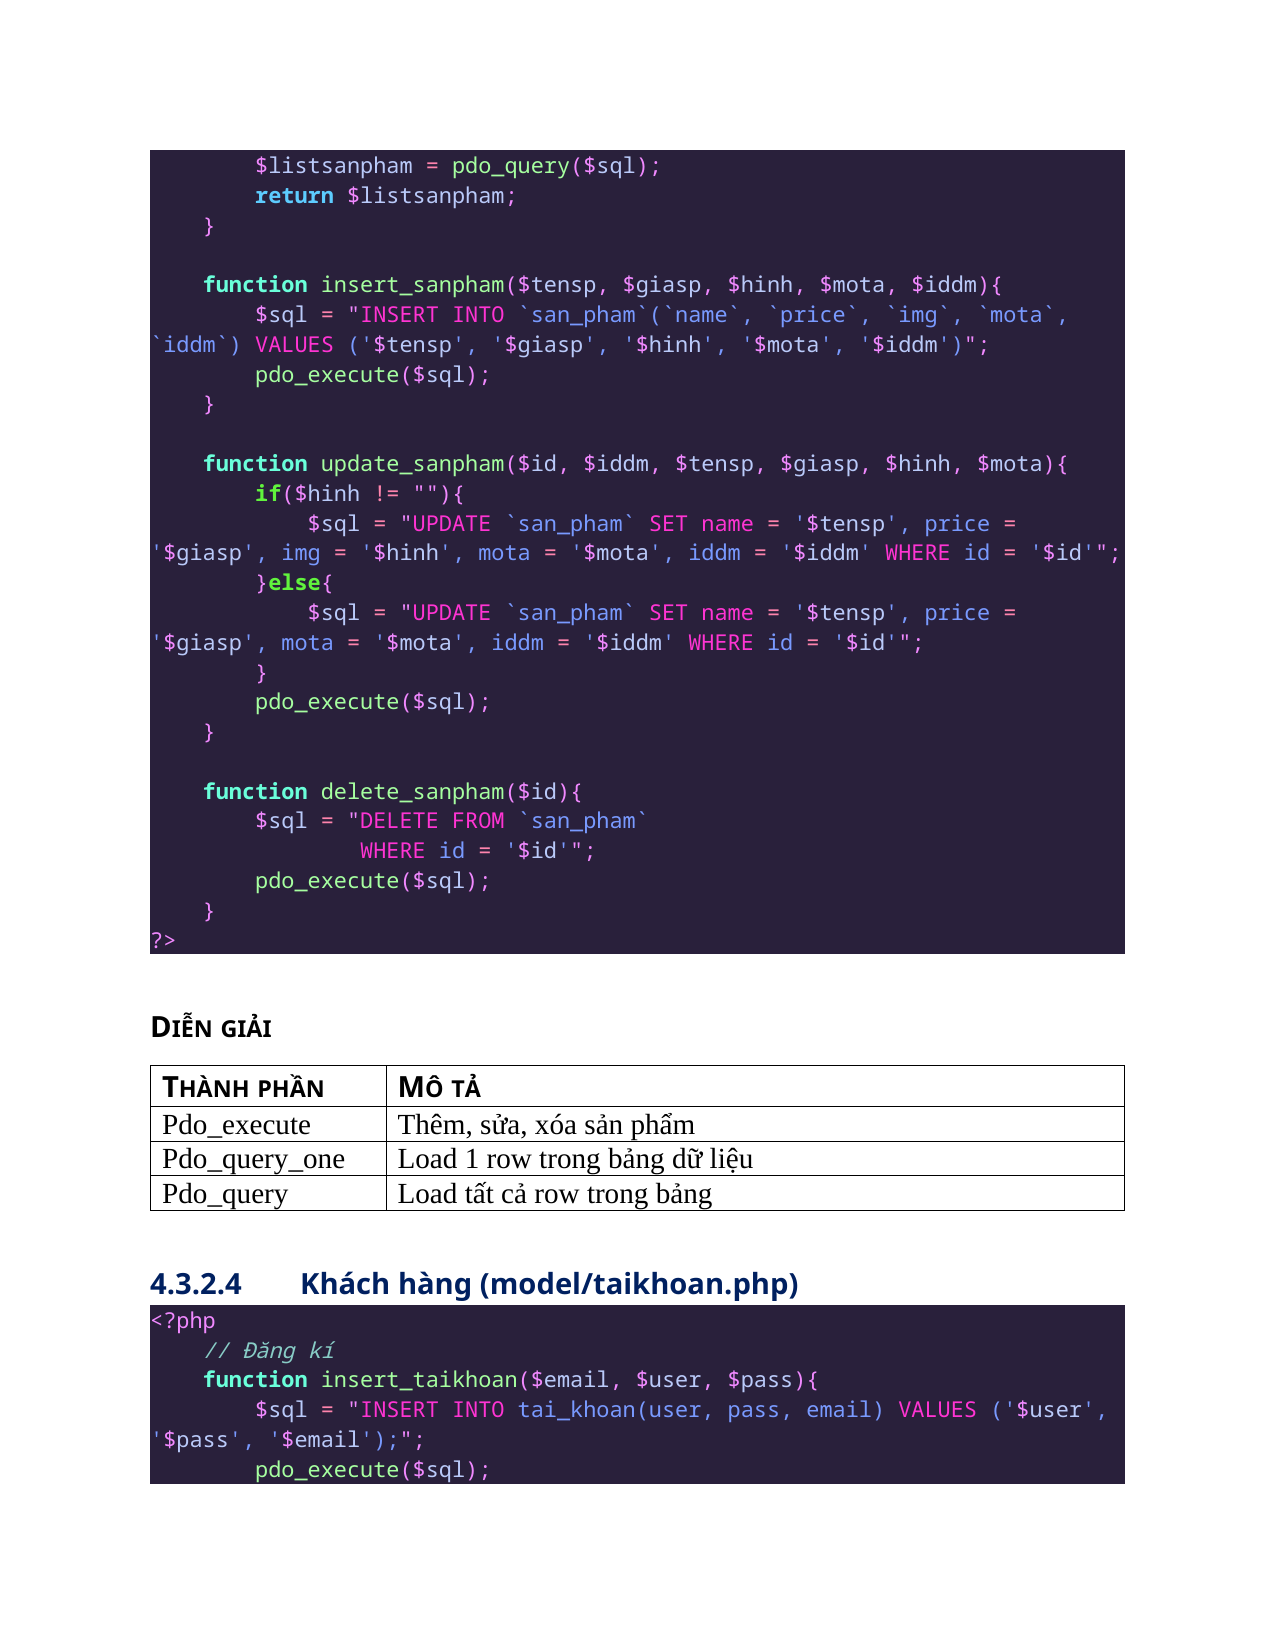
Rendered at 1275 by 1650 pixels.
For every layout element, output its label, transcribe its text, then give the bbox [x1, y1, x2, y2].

text function delete_sanpham($id){ [150, 776, 1125, 805]
table_cell Load tất cả row trong bảng [387, 1176, 1124, 1210]
table_header Mô tả [387, 1066, 1124, 1106]
text $sql = "UPDATE `san_pham` SET name = '$tensp', price = '$giasp', img = '$hinh', mota = '$mota', iddm = '$iddm' WHERE id = '$id'"; [150, 507, 1125, 567]
text WHERE id = '$id'"; [150, 835, 1125, 865]
text ?> [150, 924, 1125, 954]
text function insert_sanpham($tensp, $giasp, $hinh, $mota, $iddm){ [150, 269, 1125, 299]
text // Đăng kí [150, 1335, 1125, 1364]
text $sql = "UPDATE `san_pham` SET name = '$tensp', price = '$giasp', mota = '$mota', iddm = '$iddm' WHERE id = '$id'"; [150, 597, 1125, 656]
text pdo_execute($sql); [150, 865, 1125, 895]
text pdo_execute($sql); [150, 686, 1125, 716]
text <?php [150, 1305, 1125, 1335]
text pdo_execute($sql); [150, 358, 1125, 388]
text $listsanpham = pdo_query($sql); [150, 150, 1125, 180]
text }else{ [150, 567, 1125, 597]
text function update_sanpham($id, $iddm, $tensp, $giasp, $hinh, $mota){ [150, 448, 1125, 478]
table_cell Pdo_execute [151, 1107, 386, 1141]
text $sql = "INSERT INTO tai_khoan(user, pass, email) VALUES ('$user', '$pass', '$email');"; [150, 1394, 1125, 1454]
table_header Thành phần [151, 1066, 386, 1106]
table_cell Pdo_query_one [151, 1142, 386, 1175]
table_cell Load 1 row trong bảng dữ liệu [387, 1142, 1124, 1175]
text $sql = "INSERT INTO `san_pham`(`name`, `price`, `img`, `mota`, `iddm`) VALUES ('$tensp', '$giasp', '$hinh', '$mota', '$iddm')"; [150, 299, 1125, 358]
text } [150, 716, 1125, 746]
subtitle Khách hàng (model/taikhoan.php) [150, 1263, 1125, 1303]
text } [150, 895, 1125, 924]
table_cell Thêm, sửa, xóa sản phẩm [387, 1107, 1124, 1141]
text } [150, 388, 1125, 418]
text } [150, 209, 1125, 239]
text pdo_execute($sql); [150, 1454, 1125, 1484]
text return $listsanpham; [150, 180, 1125, 209]
text } [150, 656, 1125, 686]
text function insert_taikhoan($email, $user, $pass){ [150, 1364, 1125, 1394]
text $sql = "DELETE FROM `san_pham` [150, 805, 1125, 835]
text if($hinh != ""){ [150, 478, 1125, 507]
text Diễn giải [150, 1007, 1125, 1046]
table_cell Pdo_query [151, 1176, 386, 1210]
